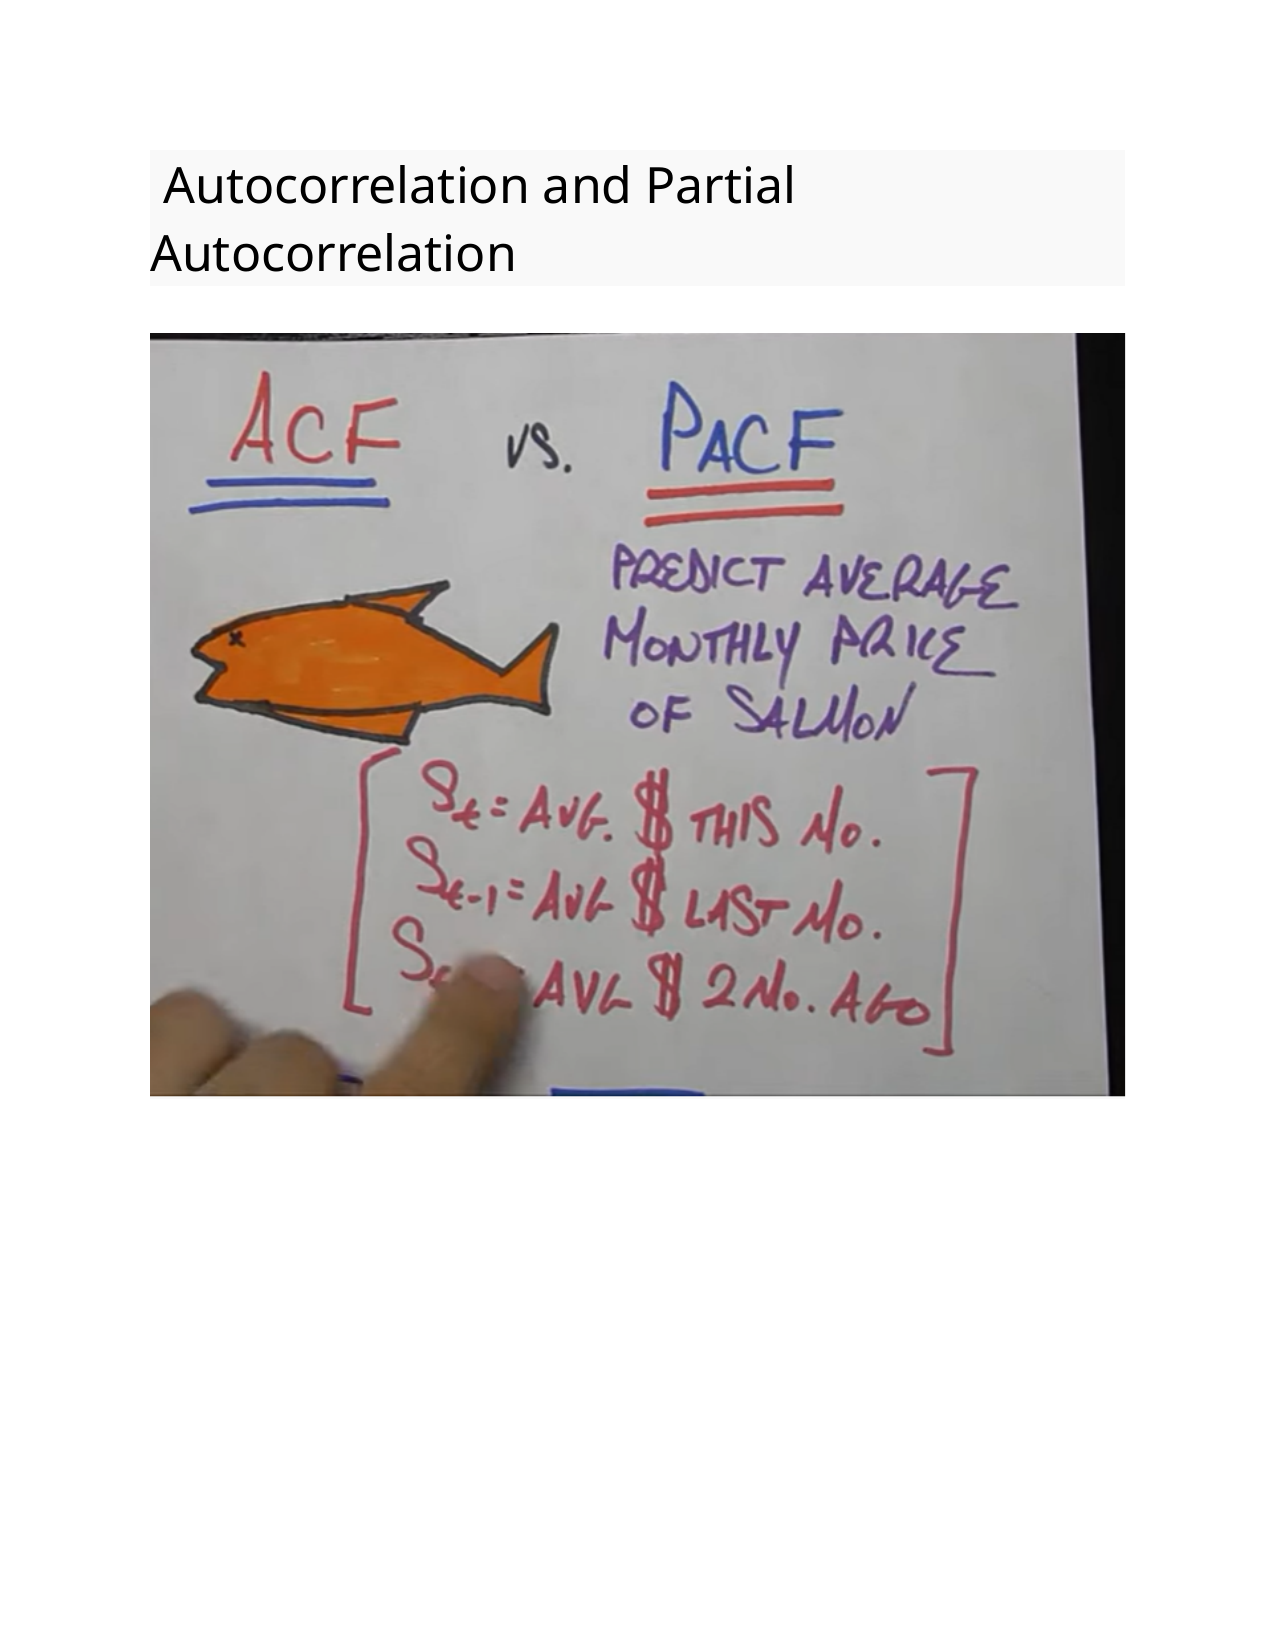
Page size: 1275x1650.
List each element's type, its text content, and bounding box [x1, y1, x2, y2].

picture [150, 333, 1125, 1099]
text Autocorrelation and Partial Autocorrelation [150, 150, 1125, 286]
